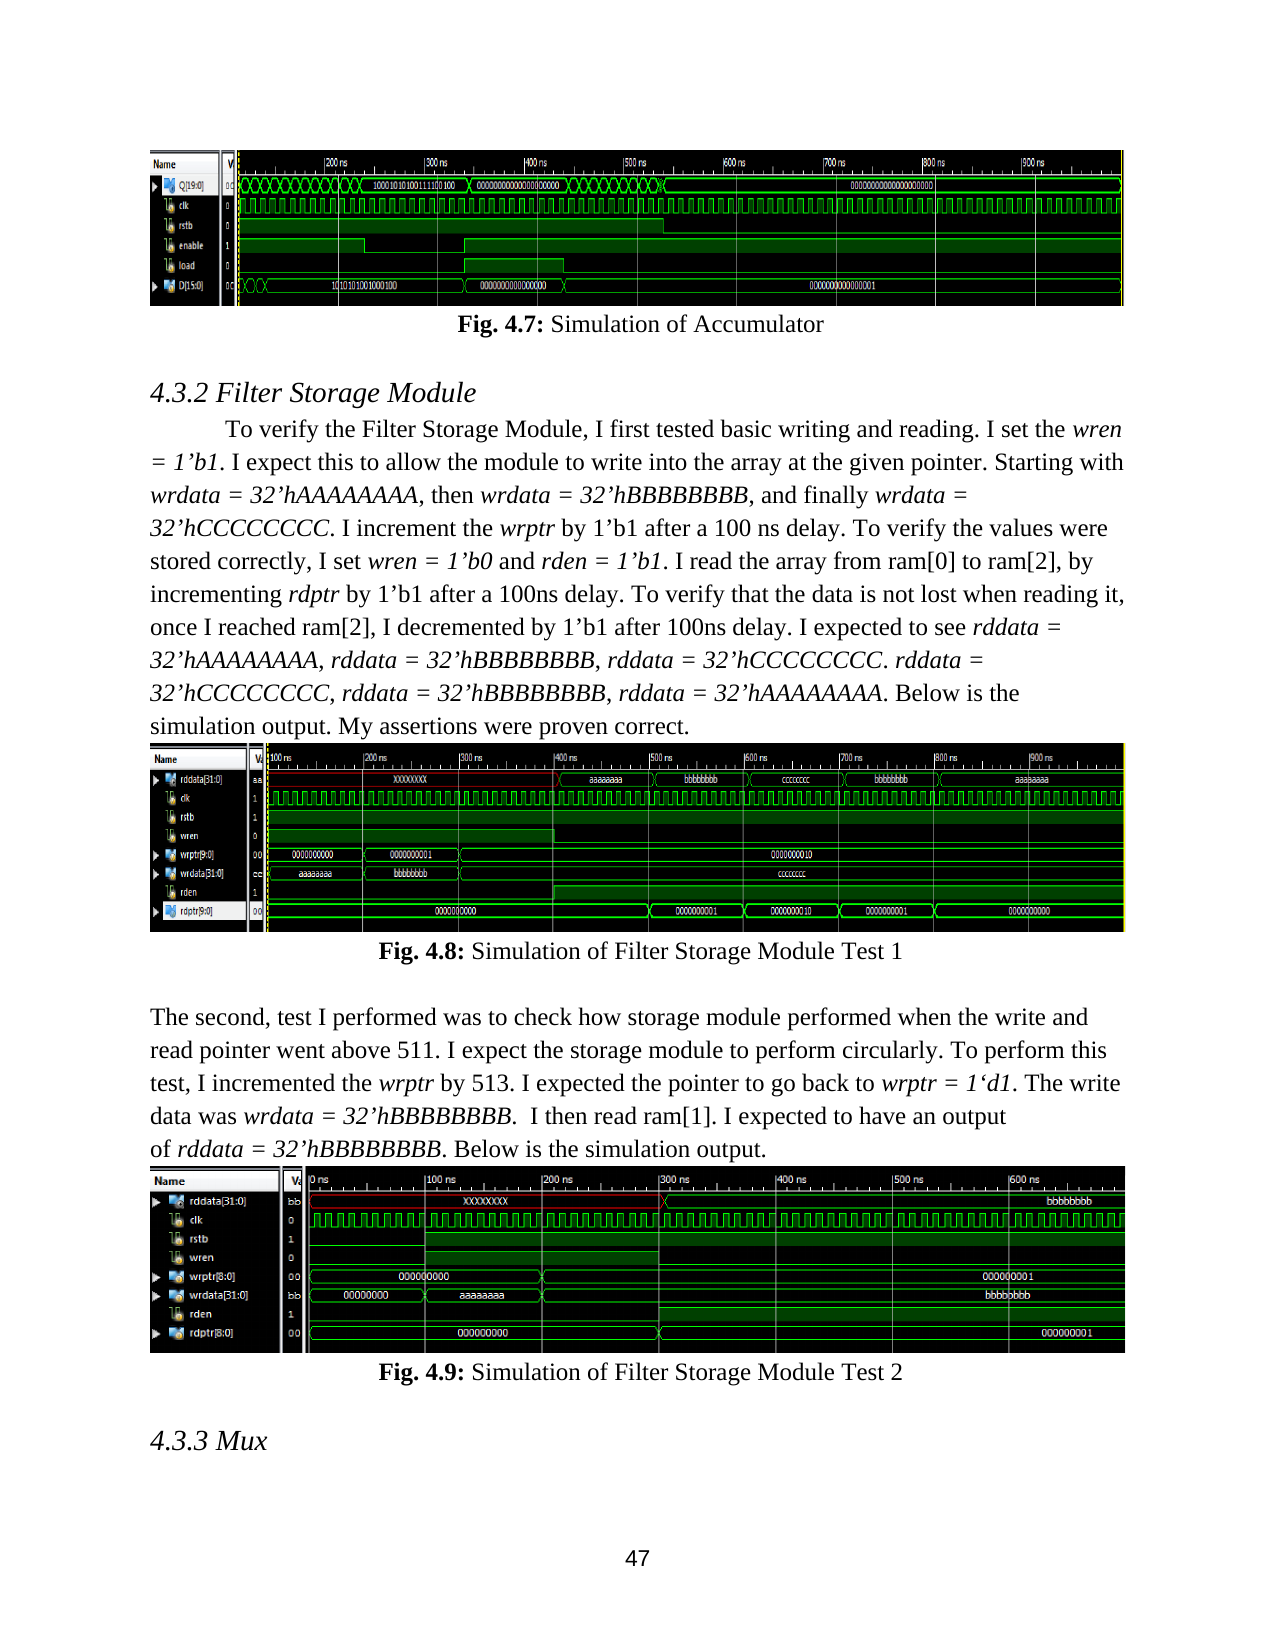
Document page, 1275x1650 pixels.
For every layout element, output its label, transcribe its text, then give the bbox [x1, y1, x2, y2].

text Fig. 4.9: Simulation of Filter Storage Module Test 2 [150, 1357, 1125, 1386]
picture [150, 150, 1125, 306]
picture [150, 1166, 1125, 1353]
text To verify the Filter Storage Module, I first tested basic writing and reading. I set the wren = 1’b1. I expect this to allow the module to write into the array at the given pointer. Starting with wrdata = 32’hAAAAAAAA, then wrdata = 32’hBBBBBBBB, and finally wrdata = 32’hCCCCCCCC. I increment the wrptr by 1’b1 after a 100 ns delay. To verify the values were stored correctly, I set wren = 1’b0 and rden = 1’b1. I read the array from ram[0] to ram[2], by incrementing rdptr by 1’b1 after a 100ns delay. To verify that the data is not lost when reading it, once I reached ram[2], I decremented by 1’b1 after 100ns delay. I expected to see rddata = 32’hAAAAAAAA, rddata = 32’hBBBBBBBB, rddata = 32’hCCCCCCCC. rddata = 32’hCCCCCCCC, rddata = 32’hBBBBBBBB, rddata = 32’hAAAAAAAA. Below is the simulation output. My assertions were proven correct. [150, 414, 1125, 740]
text 4.3.3 Mux [150, 1423, 1125, 1456]
text 4.3.2 Filter Storage Module [150, 375, 1125, 409]
picture [150, 743, 1125, 932]
text The second, test I performed was to check how storage module performed when the write and read pointer went above 511. I expect the storage module to perform circularly. To perform this test, I incremented the wrptr by 513. I expected the pointer to go back to wrptr = 1‘d1. The write data was wrdata = 32’hBBBBBBBB. I then read ram[1]. I expected to have an output [150, 1002, 1125, 1129]
text Fig. 4.8: Simulation of Filter Storage Module Test 1 [150, 936, 1125, 964]
text Fig. 4.7: Simulation of Accumulator [150, 309, 1125, 338]
text of rddata = 32’hBBBBBBBB. Below is the simulation output. [150, 1134, 1125, 1163]
